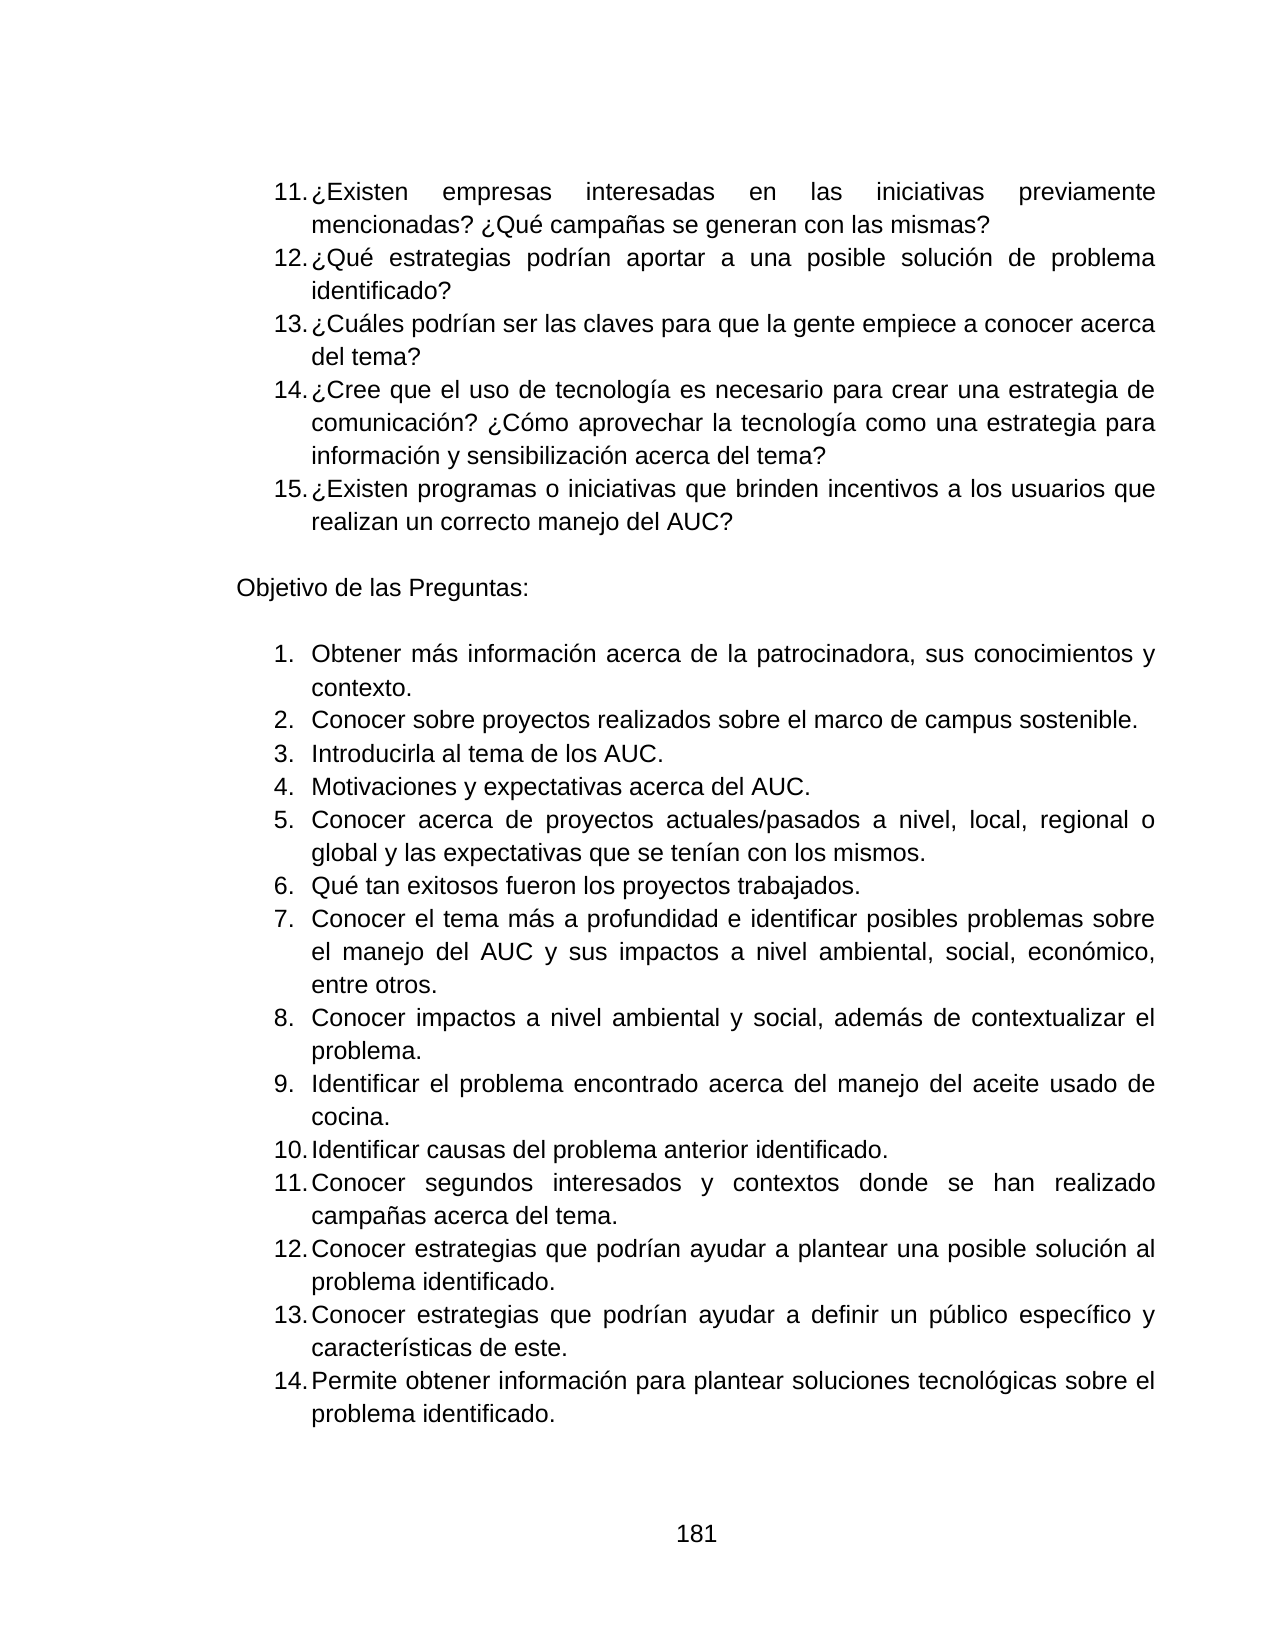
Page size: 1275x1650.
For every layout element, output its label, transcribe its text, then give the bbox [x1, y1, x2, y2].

list Motivaciones y expectativas acerca del AUC. [274, 772, 1157, 800]
list Conocer sobre proyectos realizados sobre el marco de campus sostenible. [274, 706, 1157, 734]
list Conocer estrategias que podrían ayudar a plantear una posible solución al problema identificado. [274, 1234, 1157, 1296]
list Identificar el problema encontrado acerca del manejo del aceite usado de cocina. [274, 1069, 1157, 1131]
text Objetivo de las Preguntas: [236, 573, 1157, 602]
list Conocer segundos interesados y contextos donde se han realizado campañas acerca del tema. [274, 1168, 1157, 1229]
list ¿Qué estrategias podrían aportar a una posible solución de problema identificado? [274, 243, 1157, 305]
list Qué tan exitosos fueron los proyectos trabajados. [274, 871, 1157, 899]
list ¿Cree que el uso de tecnología es necesario para crear una estrategia de comunicación? ¿Cómo aprovechar la tecnología como una estrategia para información y sensibilización acerca del tema? [274, 375, 1157, 470]
list ¿Existen empresas interesadas en las iniciativas previamente mencionadas? ¿Qué campañas se generan con las mismas? [274, 177, 1157, 239]
list Permite obtener información para plantear soluciones tecnológicas sobre el problema identificado. [274, 1366, 1157, 1428]
list Conocer acerca de proyectos actuales/pasados a nivel, local, regional o global y las expectativas que se tenían con los mismos. [274, 804, 1157, 866]
list Obtener más información acerca de la patrocinadora, sus conocimientos y contexto. [274, 639, 1157, 701]
list ¿Existen programas o iniciativas que brinden incentivos a los usuarios que realizan un correcto manejo del AUC? [274, 474, 1157, 536]
list Identificar causas del problema anterior identificado. [274, 1135, 1157, 1163]
list Introducirla al tema de los AUC. [274, 738, 1157, 767]
list Conocer impactos a nivel ambiental y social, además de contextualizar el problema. [274, 1003, 1157, 1064]
list ¿Cuáles podrían ser las claves para que la gente empiece a conocer acerca del tema? [274, 309, 1157, 371]
list Conocer estrategias que podrían ayudar a definir un público específico y características de este. [274, 1300, 1157, 1362]
list Conocer el tema más a profundidad e identificar posibles problemas sobre el manejo del AUC y sus impactos a nivel ambiental, social, económico, entre otros. [274, 904, 1157, 998]
